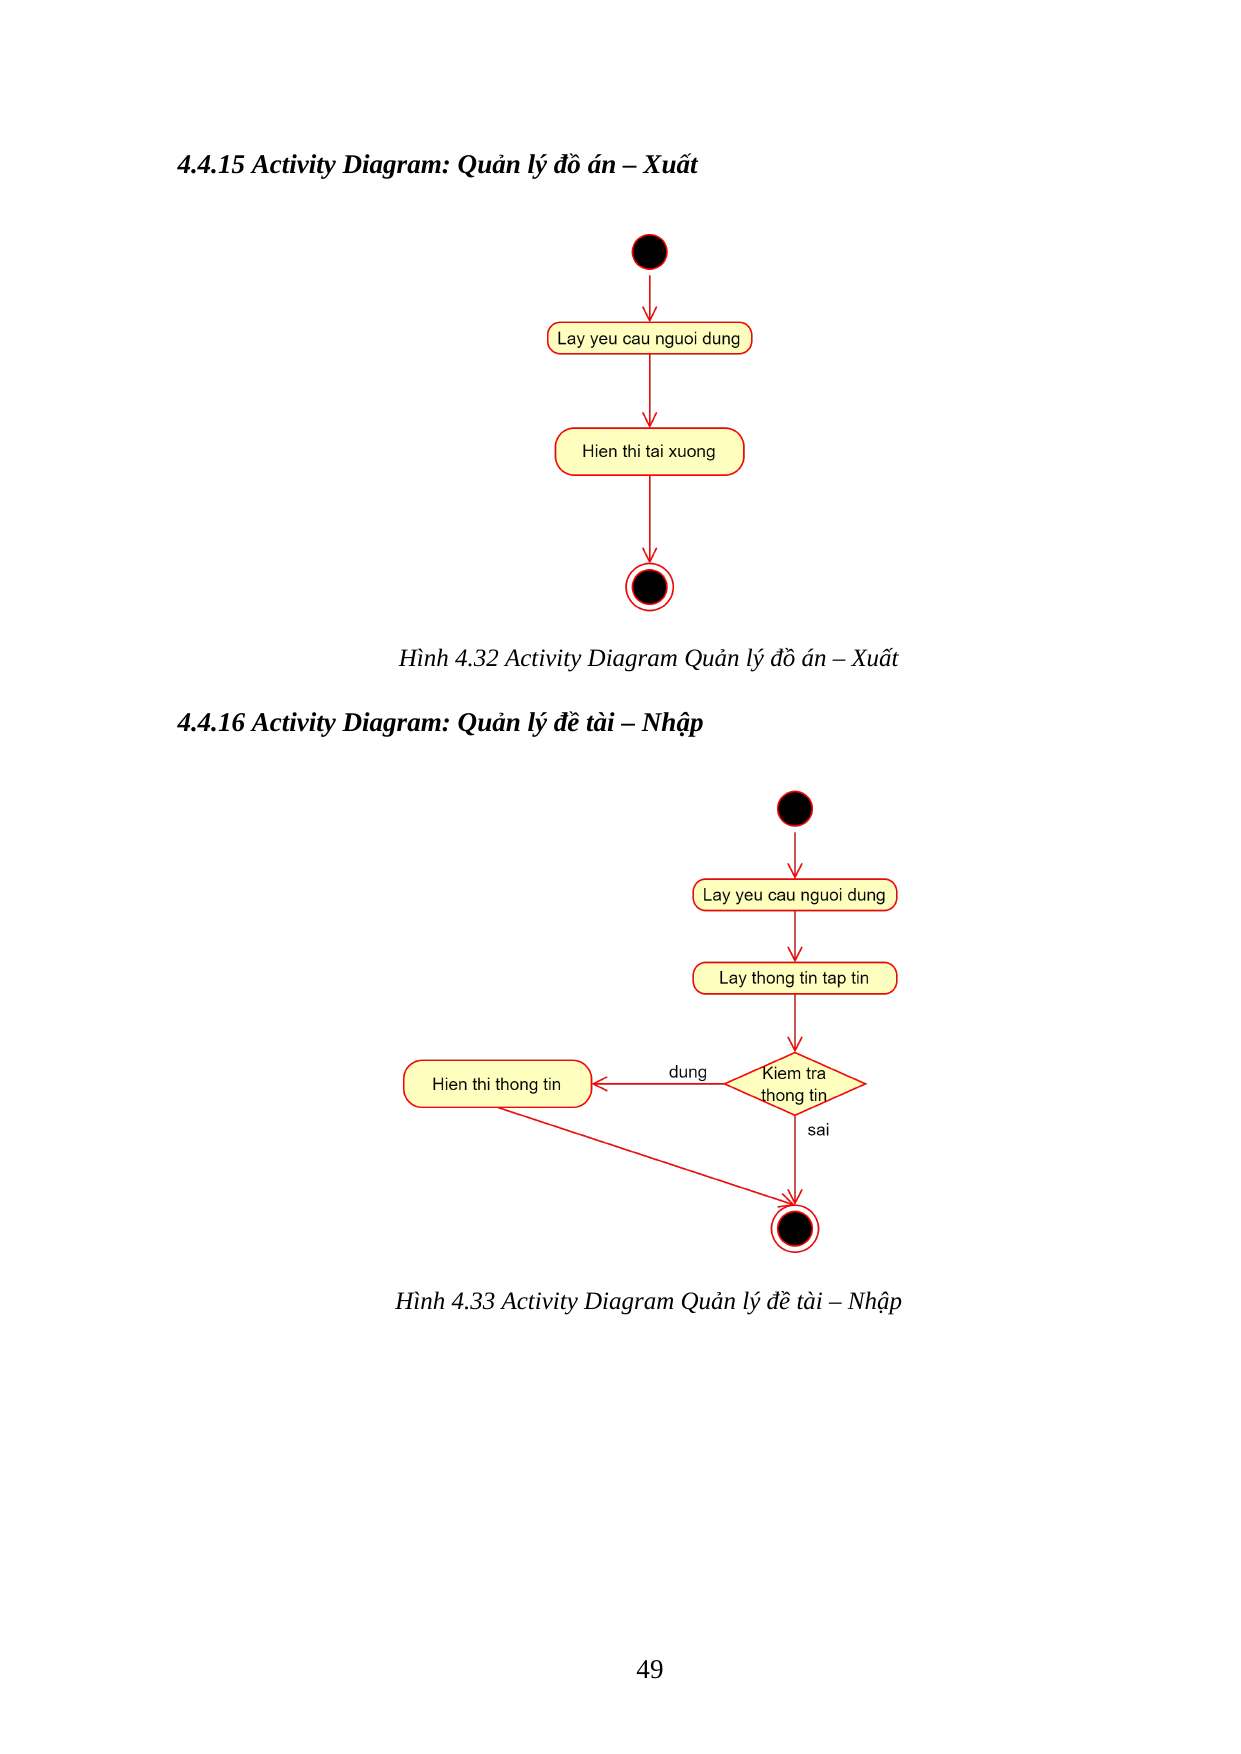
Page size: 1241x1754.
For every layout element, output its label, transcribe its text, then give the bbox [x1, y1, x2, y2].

subtitle Activity Diagram: Quản lý đồ án – Xuất [177, 148, 1122, 179]
subtitle Activity Diagram: Quản lý đề tài – Nhập [177, 706, 1122, 737]
picture [387, 769, 913, 1270]
picture [532, 211, 768, 626]
